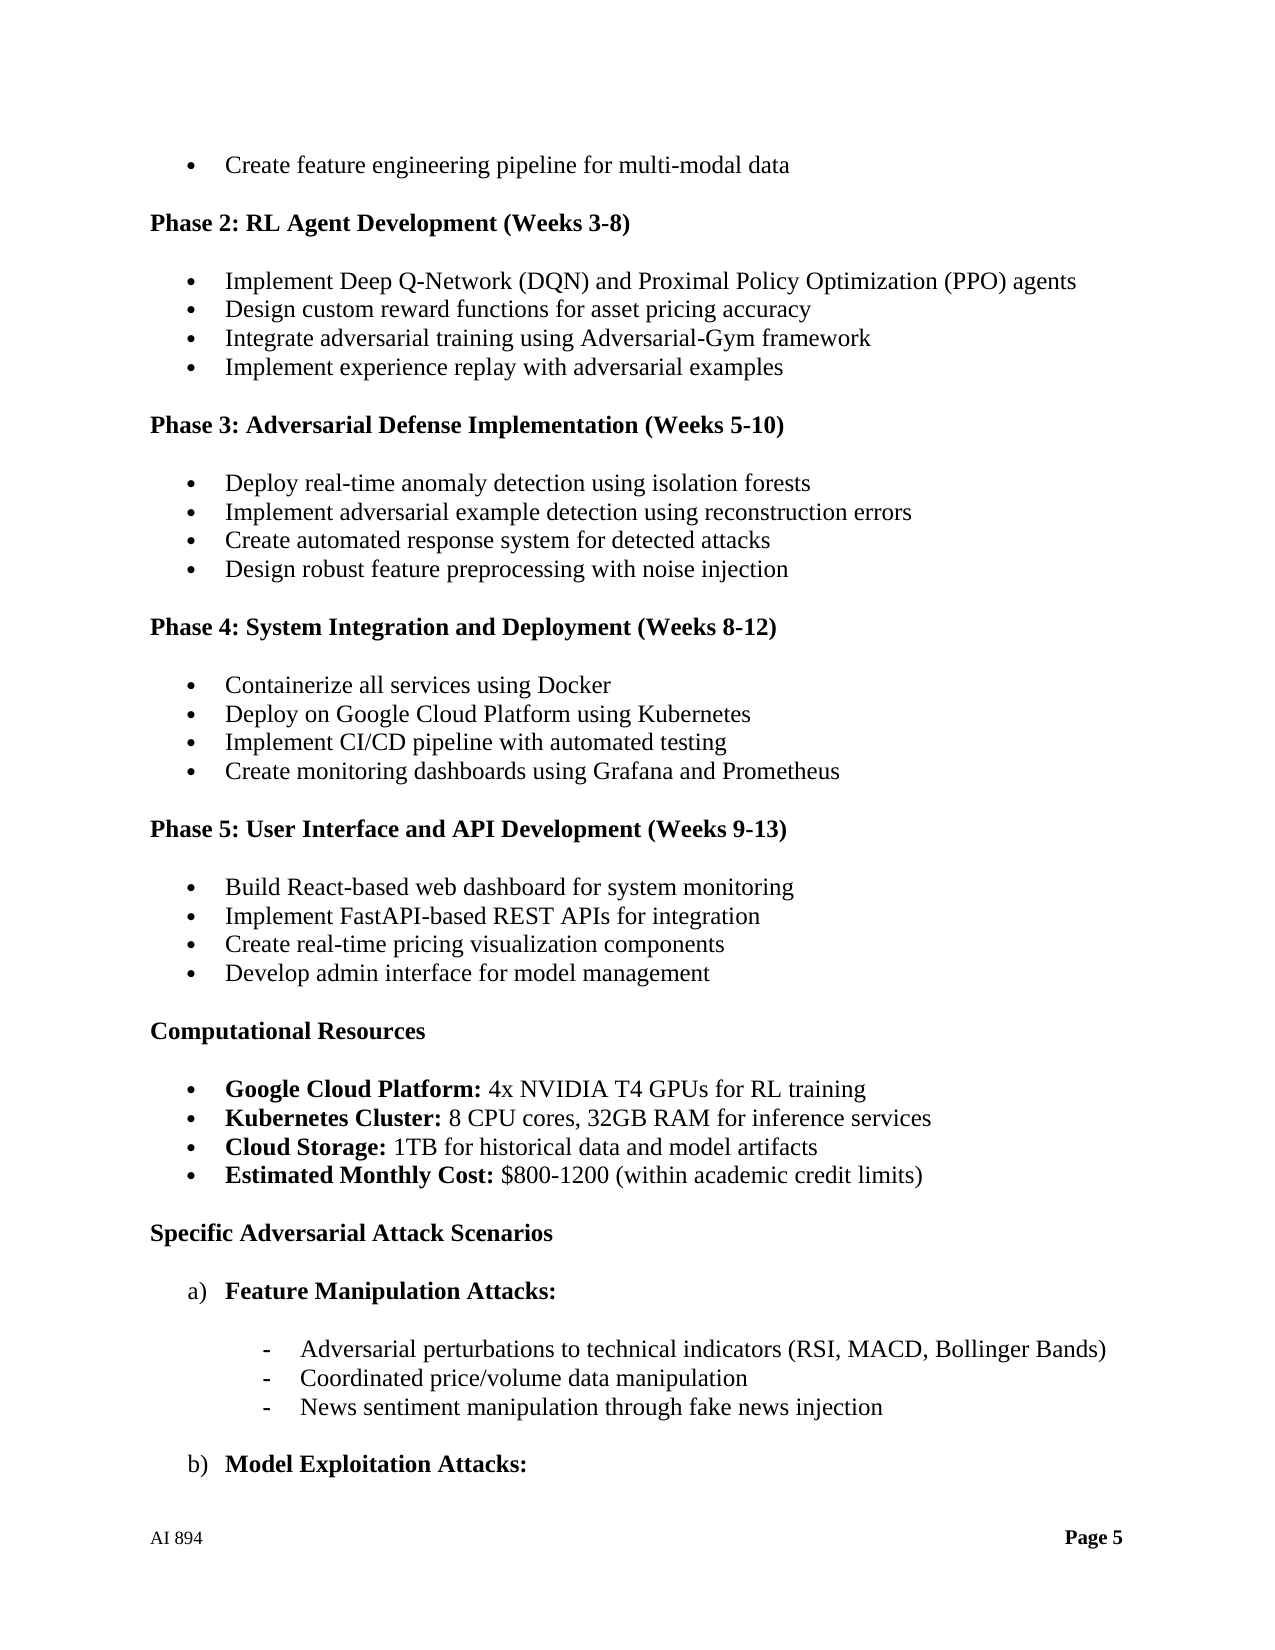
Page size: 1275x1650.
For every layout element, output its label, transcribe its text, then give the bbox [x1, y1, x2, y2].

list Implement CI/CD pipeline with automated testing [187, 727, 1125, 756]
list Implement adversarial example detection using reconstruction errors [187, 497, 1125, 525]
list Cloud Storage: 1TB for historical data and model artifacts [187, 1132, 1125, 1160]
list Coordinated price/volume data manipulation [262, 1363, 1125, 1392]
list Create monitoring dashboards using Grafana and Prometheus [187, 756, 1125, 785]
text Computational Resources [150, 1016, 1125, 1045]
list Design custom reward functions for asset pricing accuracy [187, 294, 1125, 323]
list Design robust feature preprocessing with noise injection [187, 554, 1125, 583]
list News sentiment manipulation through fake news injection [262, 1392, 1125, 1420]
list Implement FastAPI-based REST APIs for integration [187, 901, 1125, 929]
list Integrate adversarial training using Adversarial-Gym framework [187, 323, 1125, 352]
list Build React-based web dashboard for system monitoring [187, 872, 1125, 901]
list Deploy on Google Cloud Platform using Kubernetes [187, 699, 1125, 727]
list Develop admin interface for model management [187, 958, 1125, 987]
list Adversarial perturbations to technical indicators (RSI, MACD, Bollinger Bands) [262, 1334, 1125, 1363]
list Implement Deep Q-Network (DQN) and Proximal Policy Optimization (PPO) agents [187, 266, 1125, 294]
text Phase 3: Adversarial Defense Implementation (Weeks 5-10) [150, 410, 1125, 439]
list Create feature engineering pipeline for multi-modal data [187, 150, 1125, 179]
list Create automated response system for detected attacks [187, 525, 1125, 554]
list Implement experience replay with adversarial examples [187, 352, 1125, 381]
list Containerize all services using Docker [187, 670, 1125, 699]
list Estimated Monthly Cost: $800-1200 (within academic credit limits) [187, 1160, 1125, 1189]
list Model Exploitation Attacks: [187, 1449, 1125, 1478]
list Google Cloud Platform: 4x NVIDIA T4 GPUs for RL training [187, 1074, 1125, 1103]
list Kubernetes Cluster: 8 CPU cores, 32GB RAM for inference services [187, 1103, 1125, 1132]
list Feature Manipulation Attacks: [187, 1276, 1125, 1305]
text Phase 4: System Integration and Deployment (Weeks 8-12) [150, 612, 1125, 641]
text Specific Adversarial Attack Scenarios [150, 1218, 1125, 1247]
text Phase 5: User Interface and API Development (Weeks 9-13) [150, 814, 1125, 843]
list Deploy real-time anomaly detection using isolation forests [187, 468, 1125, 497]
list Create real-time pricing visualization components [187, 929, 1125, 958]
text Phase 2: RL Agent Development (Weeks 3-8) [150, 208, 1125, 237]
